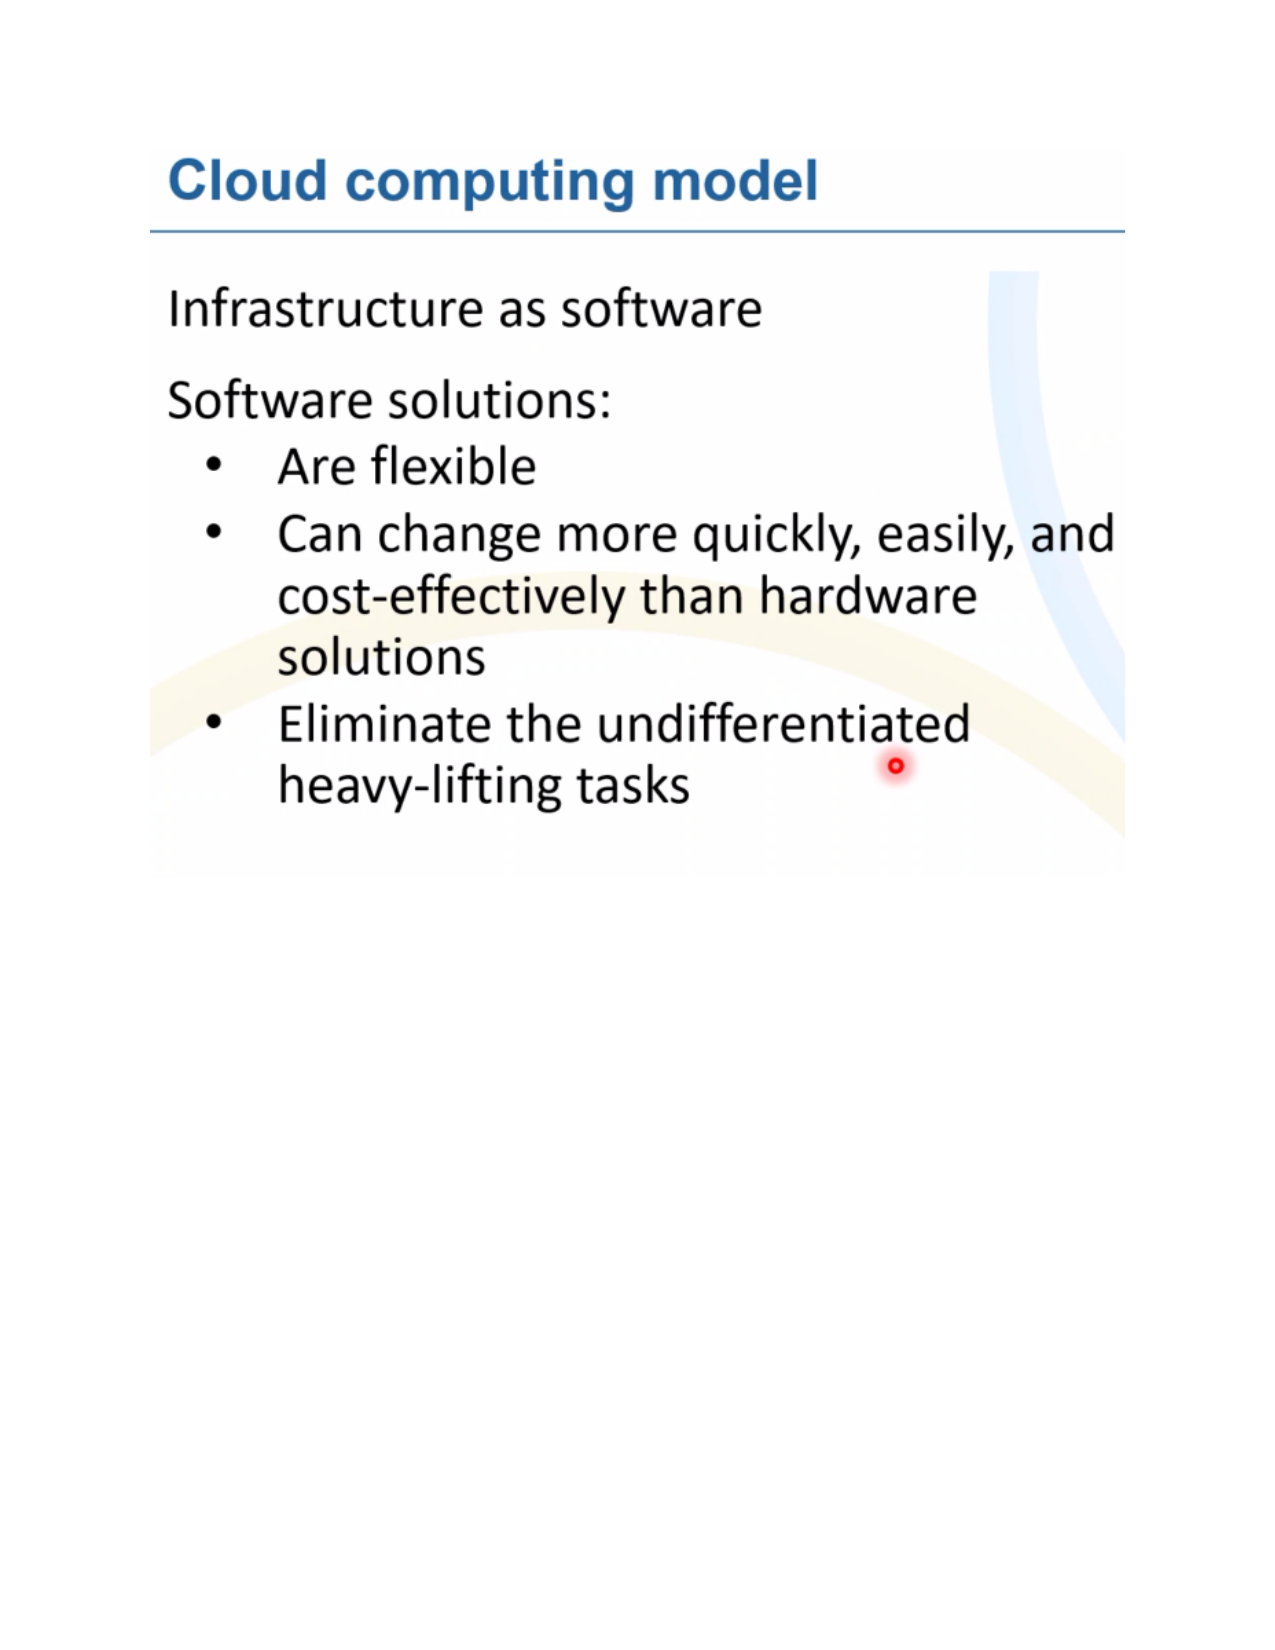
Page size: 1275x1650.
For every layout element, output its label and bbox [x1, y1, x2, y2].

picture [150, 150, 1125, 877]
